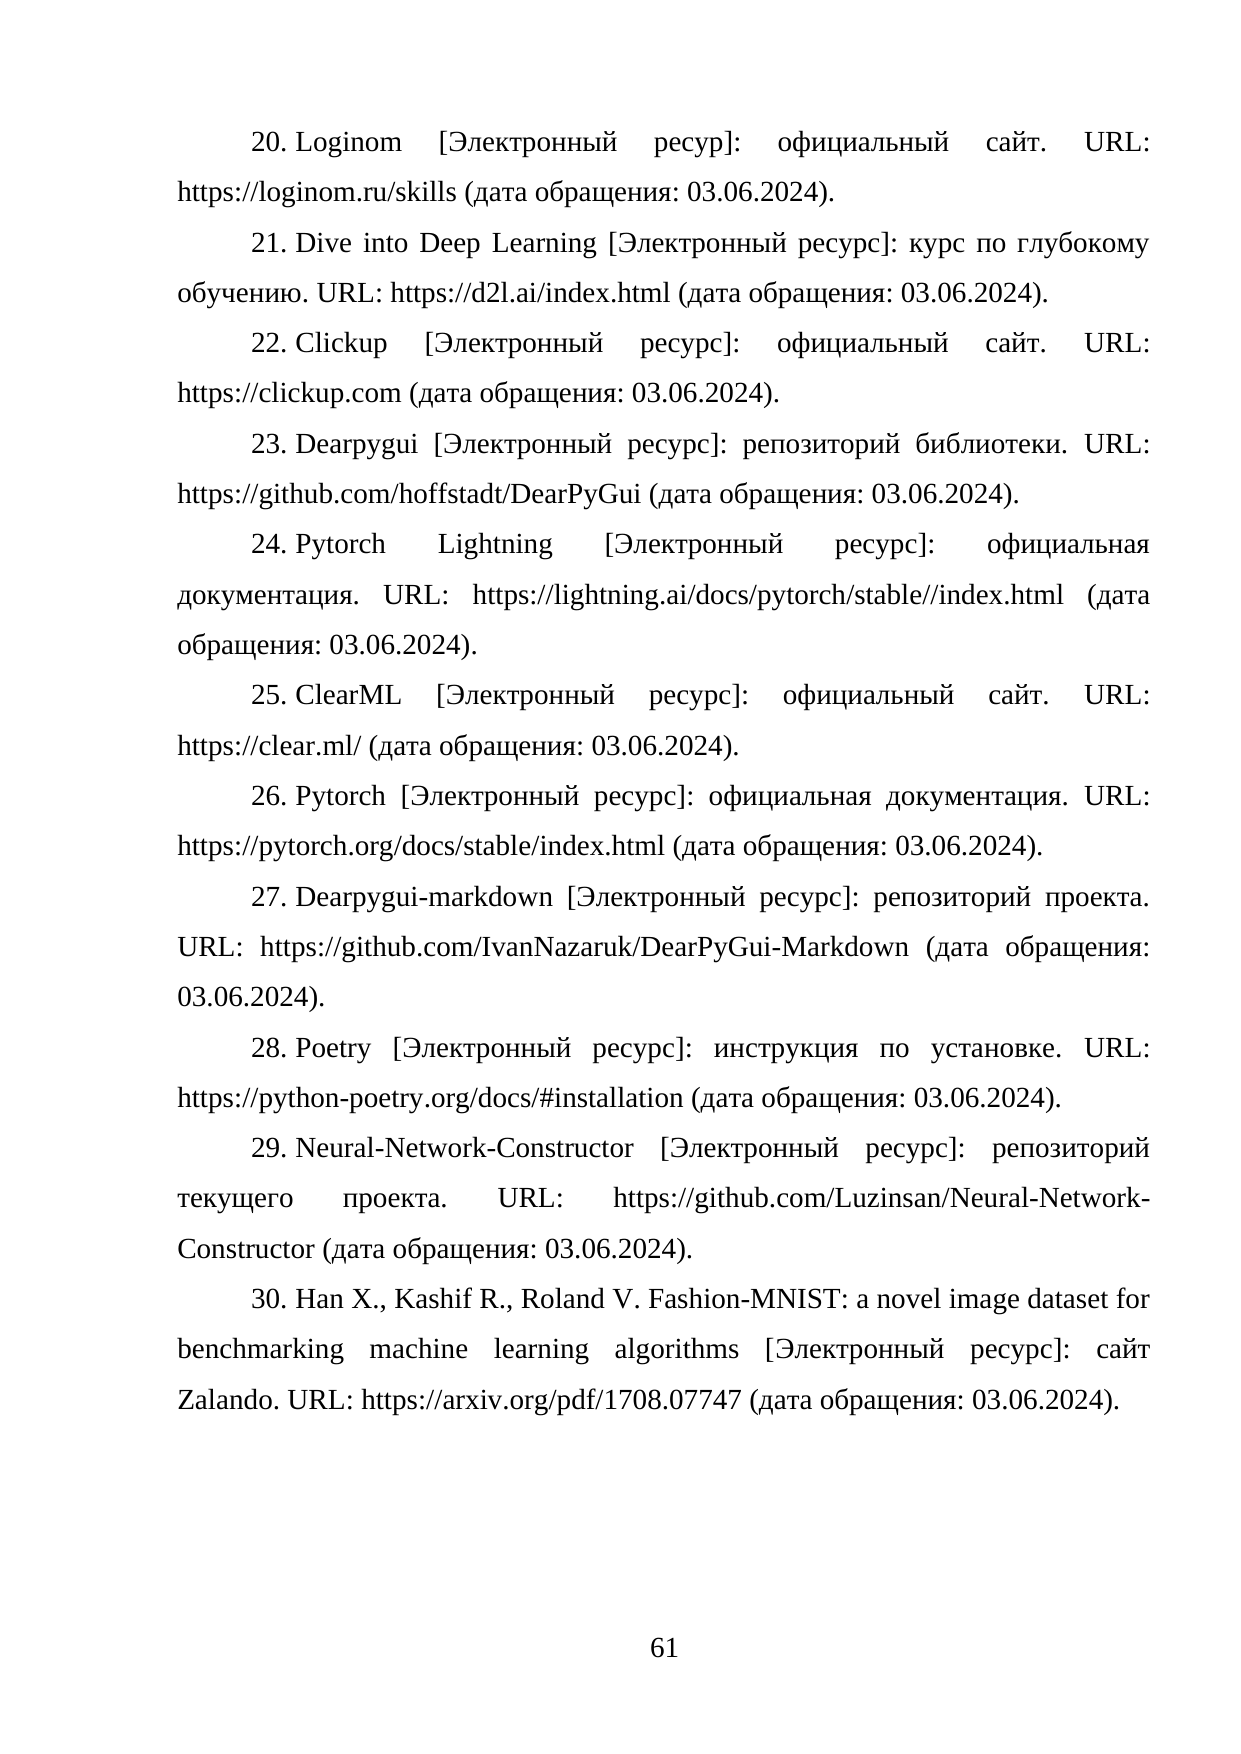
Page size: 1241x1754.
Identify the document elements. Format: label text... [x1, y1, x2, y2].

list ClearML [Электронный ресурс]: официальный сайт. URL: https://clear.ml/ (дата обращения: 03.06.2024). [177, 677, 1150, 761]
list Dearpygui [Электронный ресурс]: репозиторий библиотеки. URL: https://github.com/hoffstadt/DearPyGui (дата обращения: 03.06.2024). [177, 426, 1150, 510]
list Pytorch [Электронный ресурс]: официальная документация. URL: https://pytorch.org/docs/stable/index.html (дата обращения: 03.06.2024). [177, 778, 1150, 862]
list Loginom [Электронный ресур]: официальный сайт. URL: https://loginom.ru/skills (дата обращения: 03.06.2024). [177, 124, 1150, 208]
list Poetry [Электронный ресурс]: инструкция по установке. URL: https://python-poetry.org/docs/#installation (дата обращения: 03.06.2024). [177, 1030, 1150, 1113]
list Dearpygui-markdown [Электронный ресурс]: репозиторий проекта. URL: https://github.com/IvanNazaruk/DearPyGui-Markdown (дата обращения: 03.06.2024). [177, 879, 1150, 1013]
list Neural-Network-Constructor [Электронный ресурс]: репозиторий текущего проекта. URL: https://github.com/Luzinsan/Neural-Network-Constructor (дата обращения: 03.06.2024). [177, 1130, 1150, 1264]
list Han X., Kashif R., Roland V. Fashion-MNIST: a novel image dataset for benchmarking machine learning algorithms [Электронный ресурс]: сайт Zalando. URL: https://arxiv.org/pdf/1708.07747 (дата обращения: 03.06.2024). [177, 1281, 1150, 1415]
list Pytorch Lightning [Электронный ресурс]: официальная документация. URL: https://lightning.ai/docs/pytorch/stable//index.html (дата обращения: 03.06.2024). [177, 527, 1150, 661]
list Clickup [Электронный ресурс]: официальный сайт. URL: https://clickup.com (дата обращения: 03.06.2024). [177, 325, 1150, 409]
list Dive into Deep Learning [Электронный ресурс]: курс по глубокому обучению. URL: https://d2l.ai/index.html (дата обращения: 03.06.2024). [177, 225, 1150, 308]
